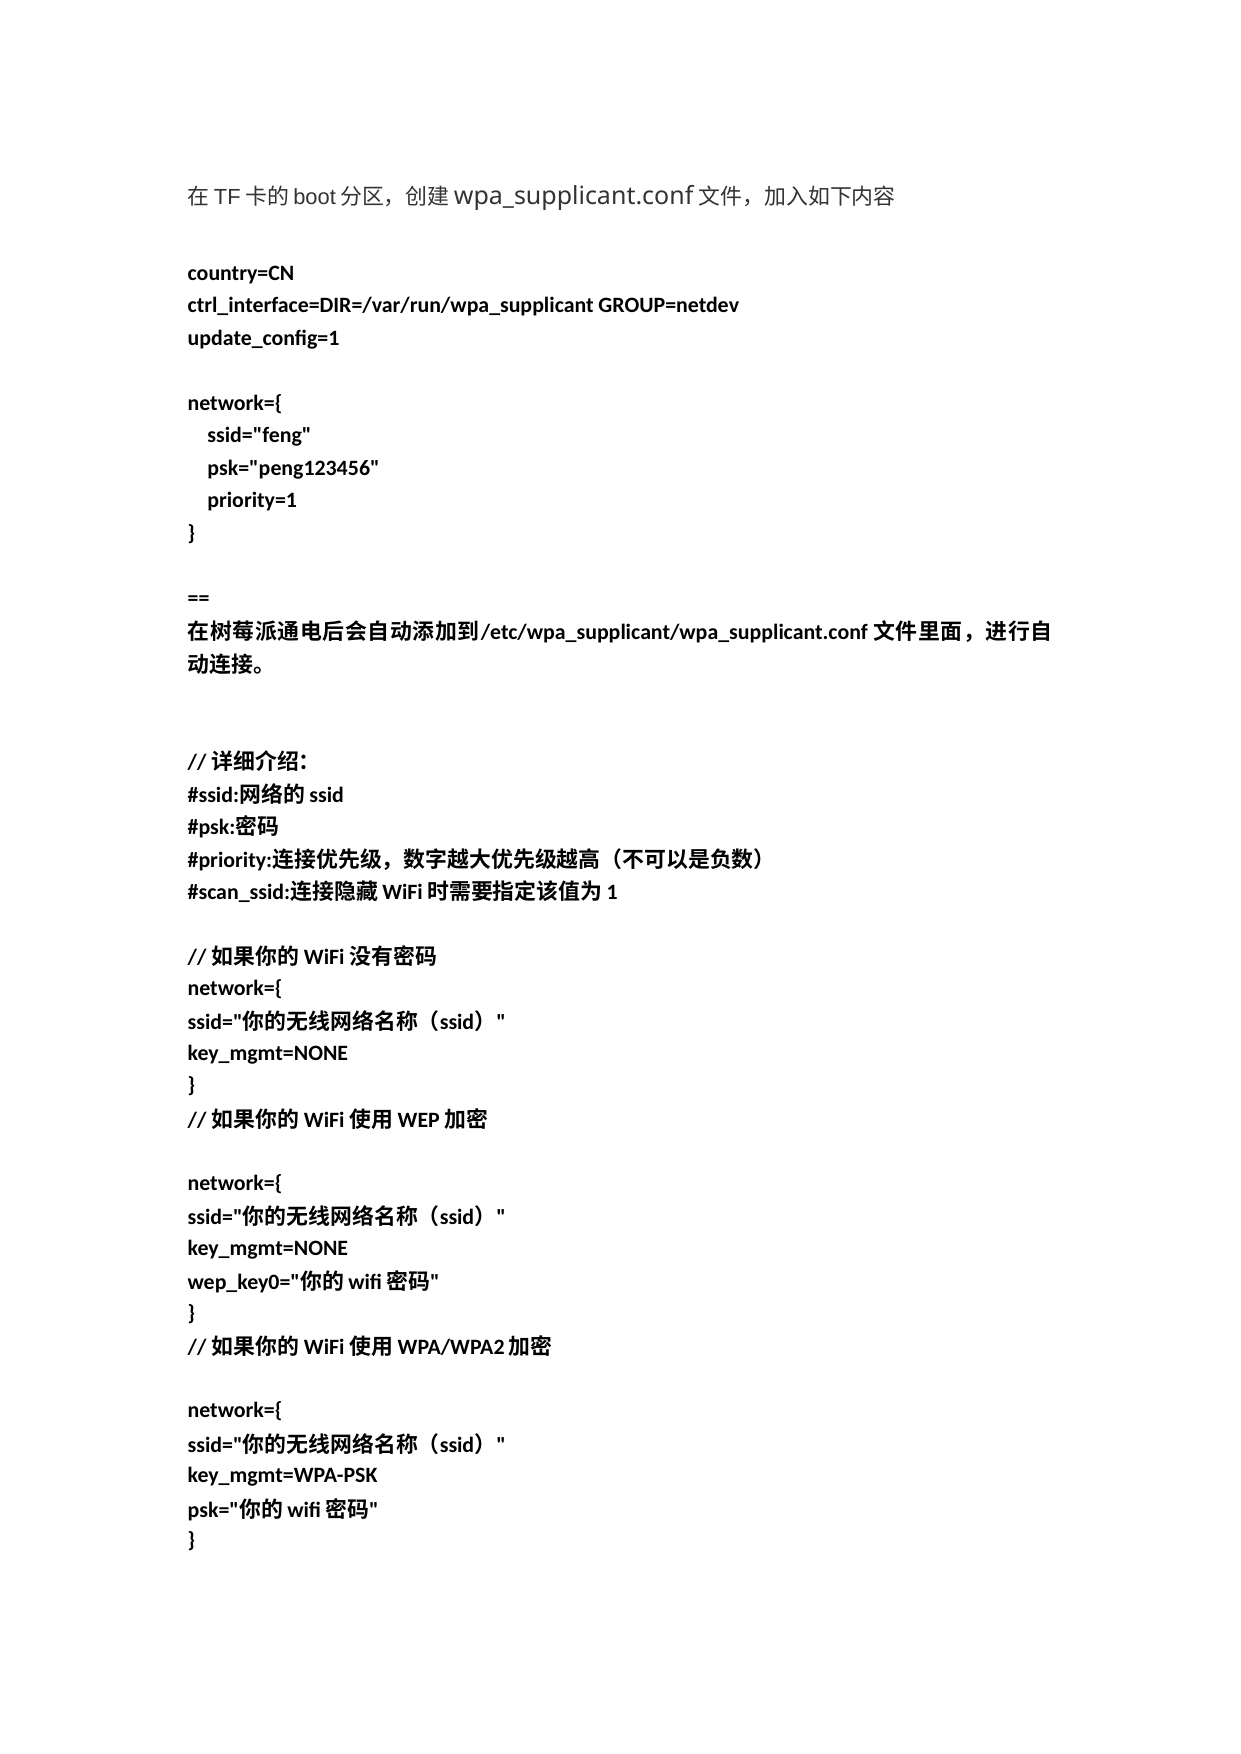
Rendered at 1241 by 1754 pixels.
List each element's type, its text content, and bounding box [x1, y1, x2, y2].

text #psk:密码 [187, 809, 1053, 841]
text #priority:连接优先级，数字越大优先级越高（不可以是负数） [187, 841, 1053, 874]
text network={ [187, 386, 1053, 419]
text // 如果你的 WiFi 使用WEP加密 [187, 1101, 1053, 1134]
text priority=1 [187, 484, 1053, 516]
text // 详细介绍： [187, 744, 1053, 776]
text ssid="你的无线网络名称（ssid）" [187, 1199, 1053, 1231]
text network={ [187, 1166, 1053, 1199]
text key_mgmt=WPA-PSK [187, 1459, 1053, 1491]
text network={ [187, 1394, 1053, 1426]
text #ssid:网络的ssid [187, 776, 1053, 809]
text == [187, 581, 1053, 614]
text ssid="你的无线网络名称（ssid）" [187, 1004, 1053, 1036]
text psk="你的wifi密码" [187, 1491, 1053, 1524]
text update_config=1 [187, 321, 1053, 354]
text // 如果你的 WiFi 使用WPA/WPA2加密 [187, 1329, 1053, 1361]
text 在TF卡的boot分区，创建wpa_supplicant.conf文件，加入如下内容 [187, 162, 1053, 227]
text ssid="你的无线网络名称（ssid）" [187, 1426, 1053, 1459]
text } [187, 1069, 1053, 1101]
text ctrl_interface=DIR=/var/run/wpa_supplicant GROUP=netdev [187, 289, 1053, 321]
text // 如果你的 WiFi 没有密码 [187, 939, 1053, 971]
text ssid="feng" [187, 419, 1053, 451]
text key_mgmt=NONE [187, 1036, 1053, 1069]
text psk="peng123456" [187, 451, 1053, 484]
text country=CN [187, 256, 1053, 289]
text } [187, 1524, 1053, 1556]
text wep_key0="你的wifi密码" [187, 1264, 1053, 1296]
text network={ [187, 971, 1053, 1004]
text } [187, 1296, 1053, 1329]
text 在树莓派通电后会自动添加到/etc/wpa_supplicant/wpa_supplicant.conf文件里面，进行自动连接。 [187, 614, 1053, 679]
text } [187, 516, 1053, 549]
text #scan_ssid:连接隐藏WiFi时需要指定该值为1 [187, 874, 1053, 906]
text key_mgmt=NONE [187, 1231, 1053, 1264]
